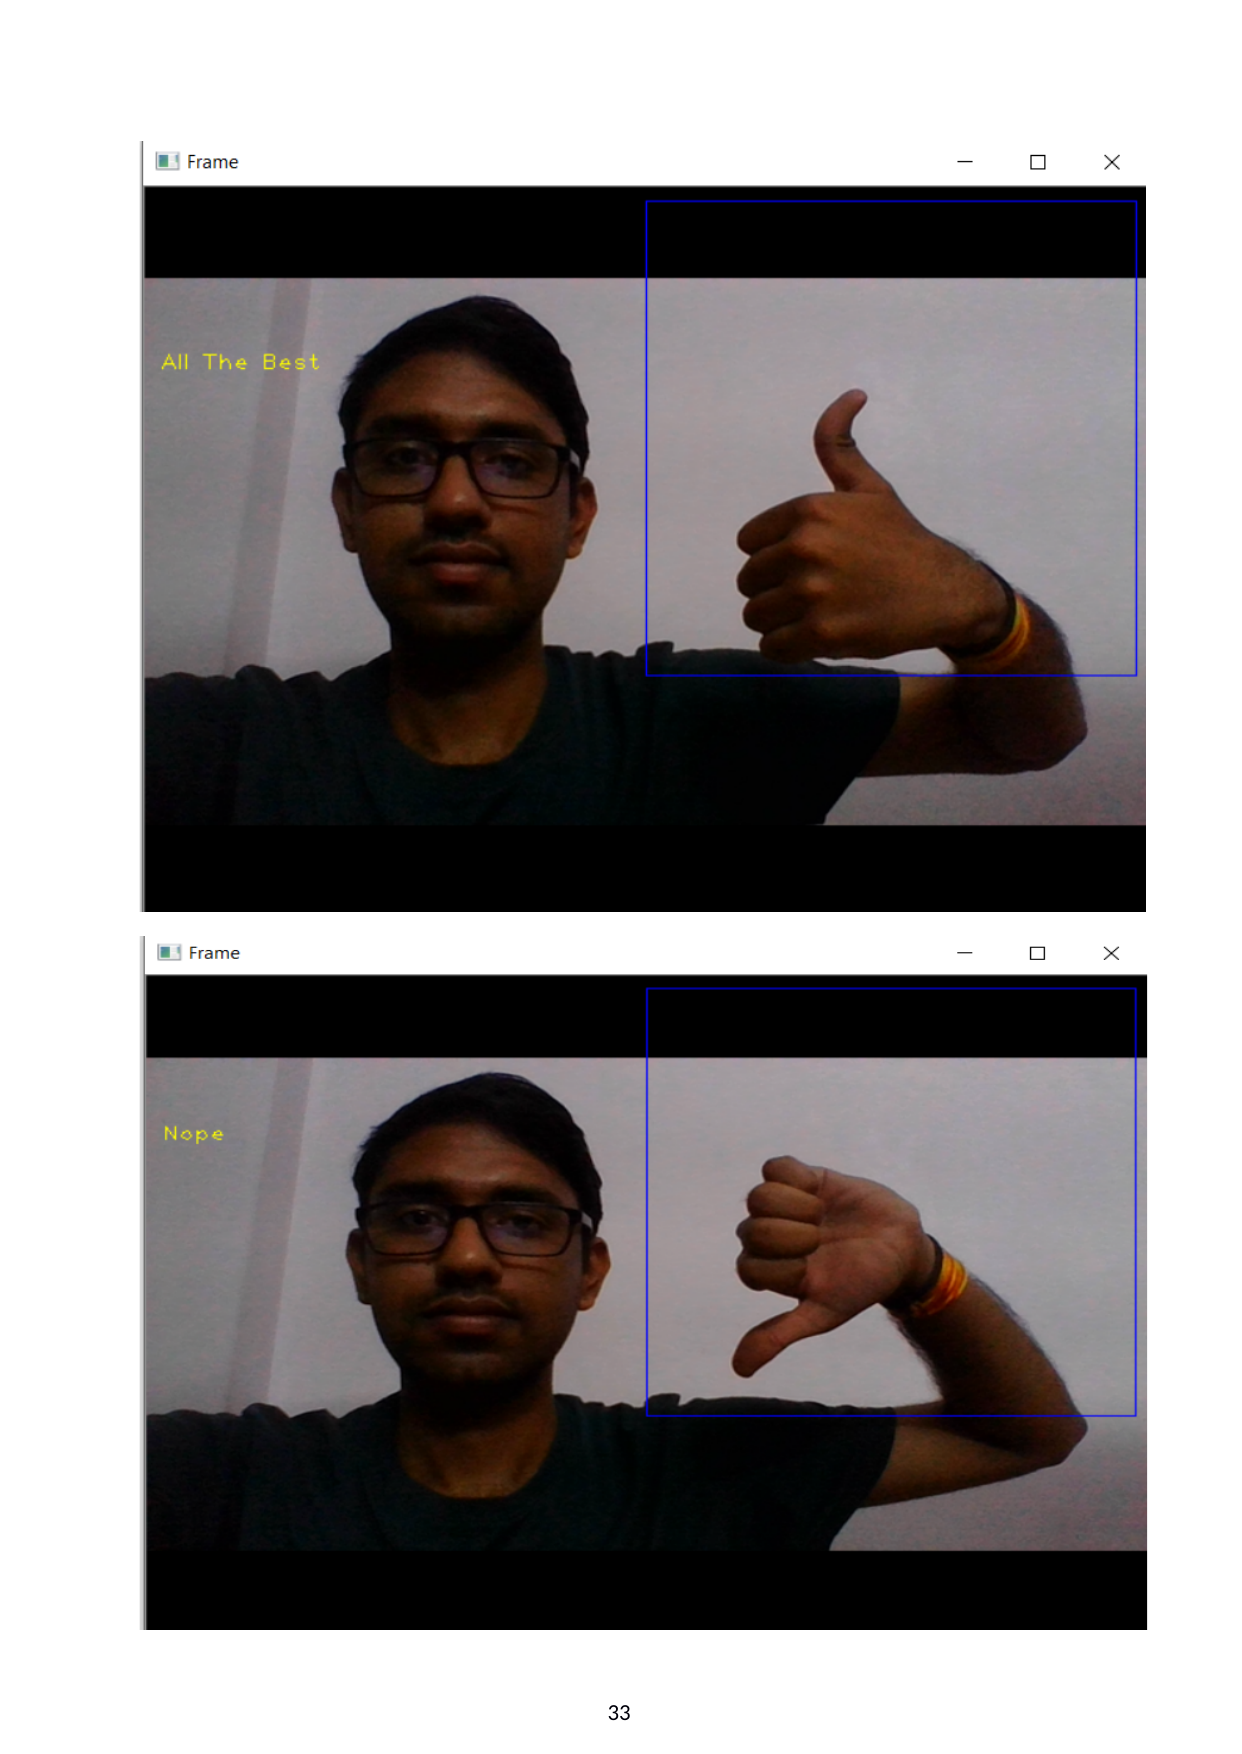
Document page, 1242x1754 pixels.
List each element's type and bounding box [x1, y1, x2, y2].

picture [139, 936, 1148, 1630]
picture [139, 141, 1146, 912]
